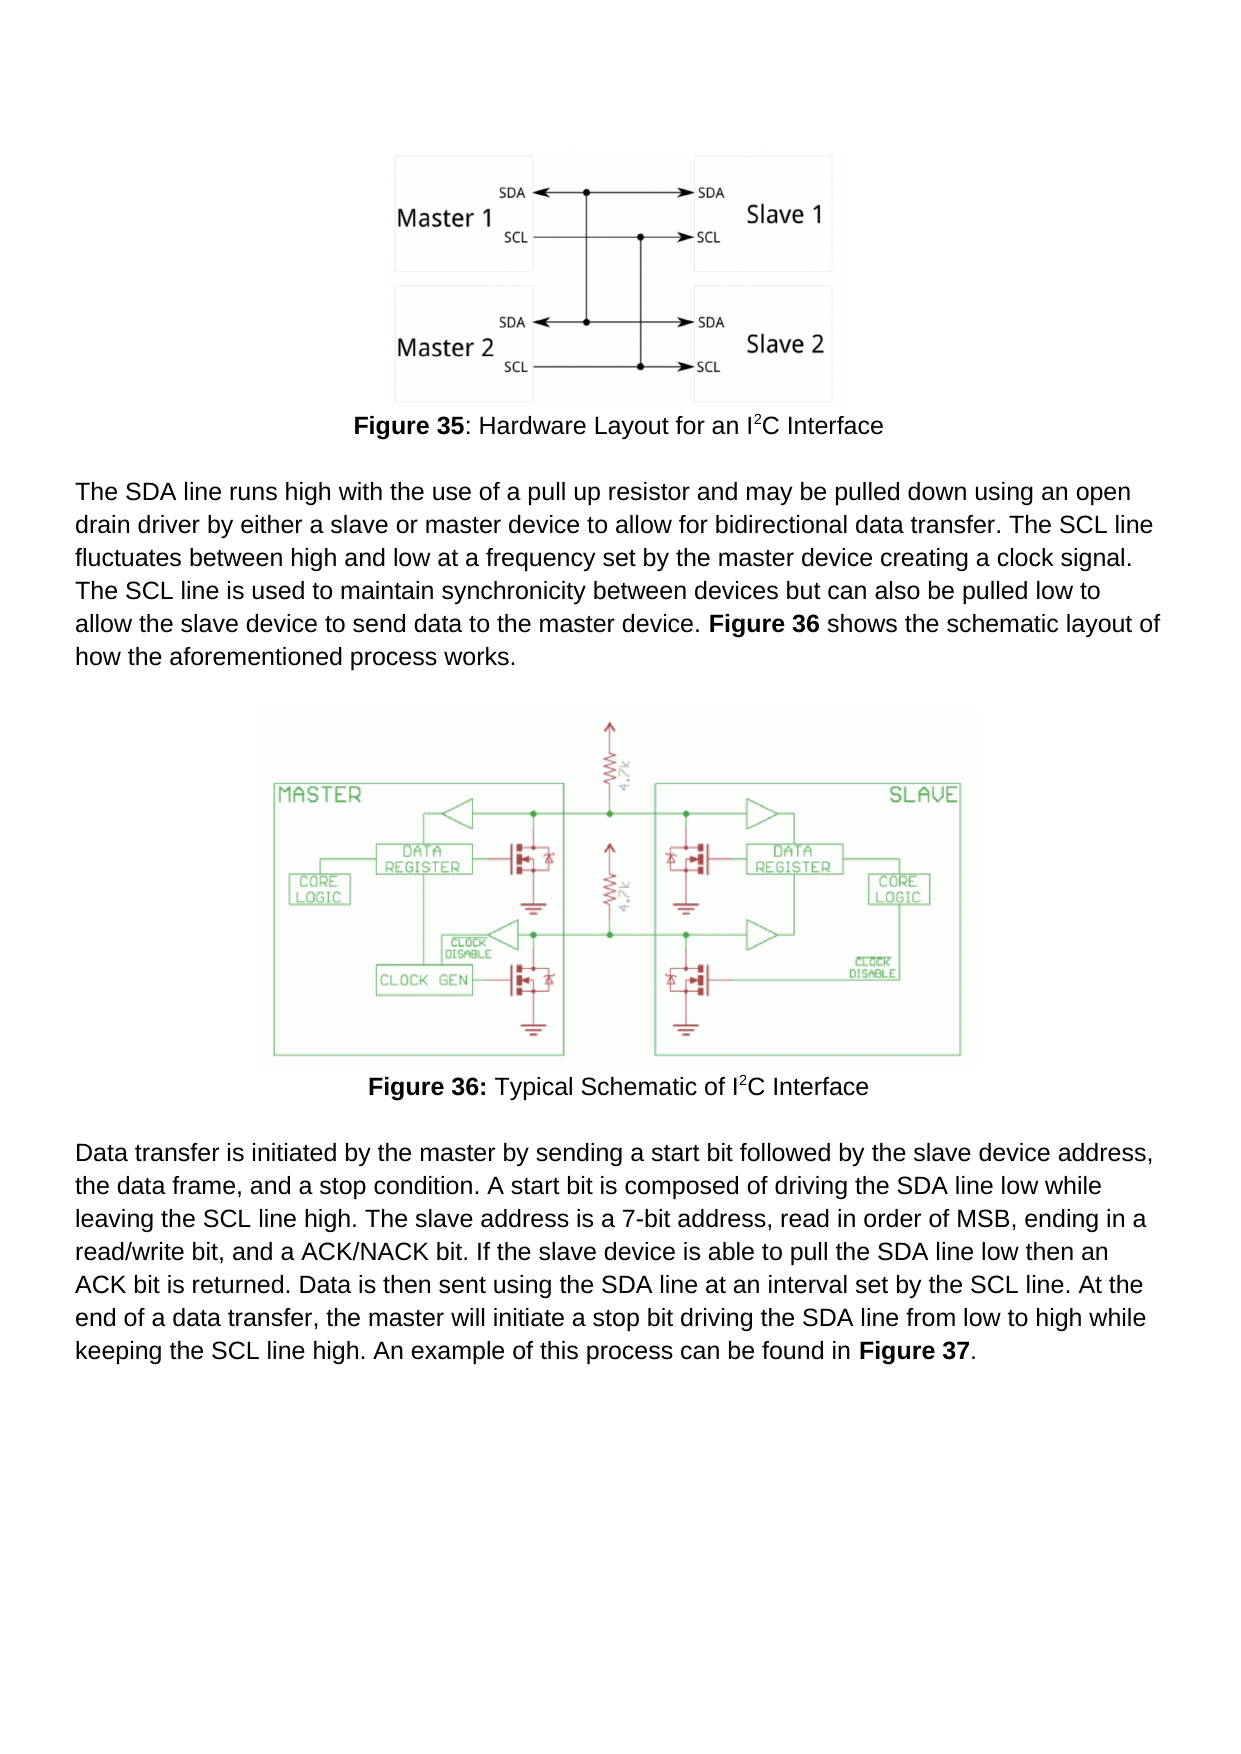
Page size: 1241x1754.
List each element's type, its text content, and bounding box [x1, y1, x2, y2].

text The SDA line runs high with the use of a pull up resistor and may be pulled down using an open drain driver by either a slave or master device to allow for bidirectional data transfer. The SCL line fluctuates between high and low at a frequency set by the master device creating a clock signal. The SCL line is used to maintain synchronicity between devices but can also be pulled low to allow the slave device to send data to the master device. Figure 36 shows the schematic layout of how the aforementioned process works. [75, 477, 1162, 671]
picture [388, 150, 849, 407]
picture [260, 708, 978, 1069]
text Figure 36: Typical Schematic of I2C Interface [75, 1072, 1162, 1101]
text Figure 35: Hardware Layout for an I2C Interface [75, 411, 1162, 439]
text Data transfer is initiated by the master by sending a start bit followed by the slave device address, the data frame, and a stop condition. A start bit is composed of driving the SDA line low while leaving the SCL line high. The slave address is a 7-bit address, read in order of MSB, ending in a read/write bit, and a ACK/NACK bit. If the slave device is able to pull the SDA line low then an ACK bit is returned. Data is then sent using the SDA line at an interval set by the SCL line. At the end of a data transfer, the master will initiate a stop bit driving the SDA line from low to high while keeping the SCL line high. An example of this process can be found in Figure 37. [75, 1138, 1162, 1365]
